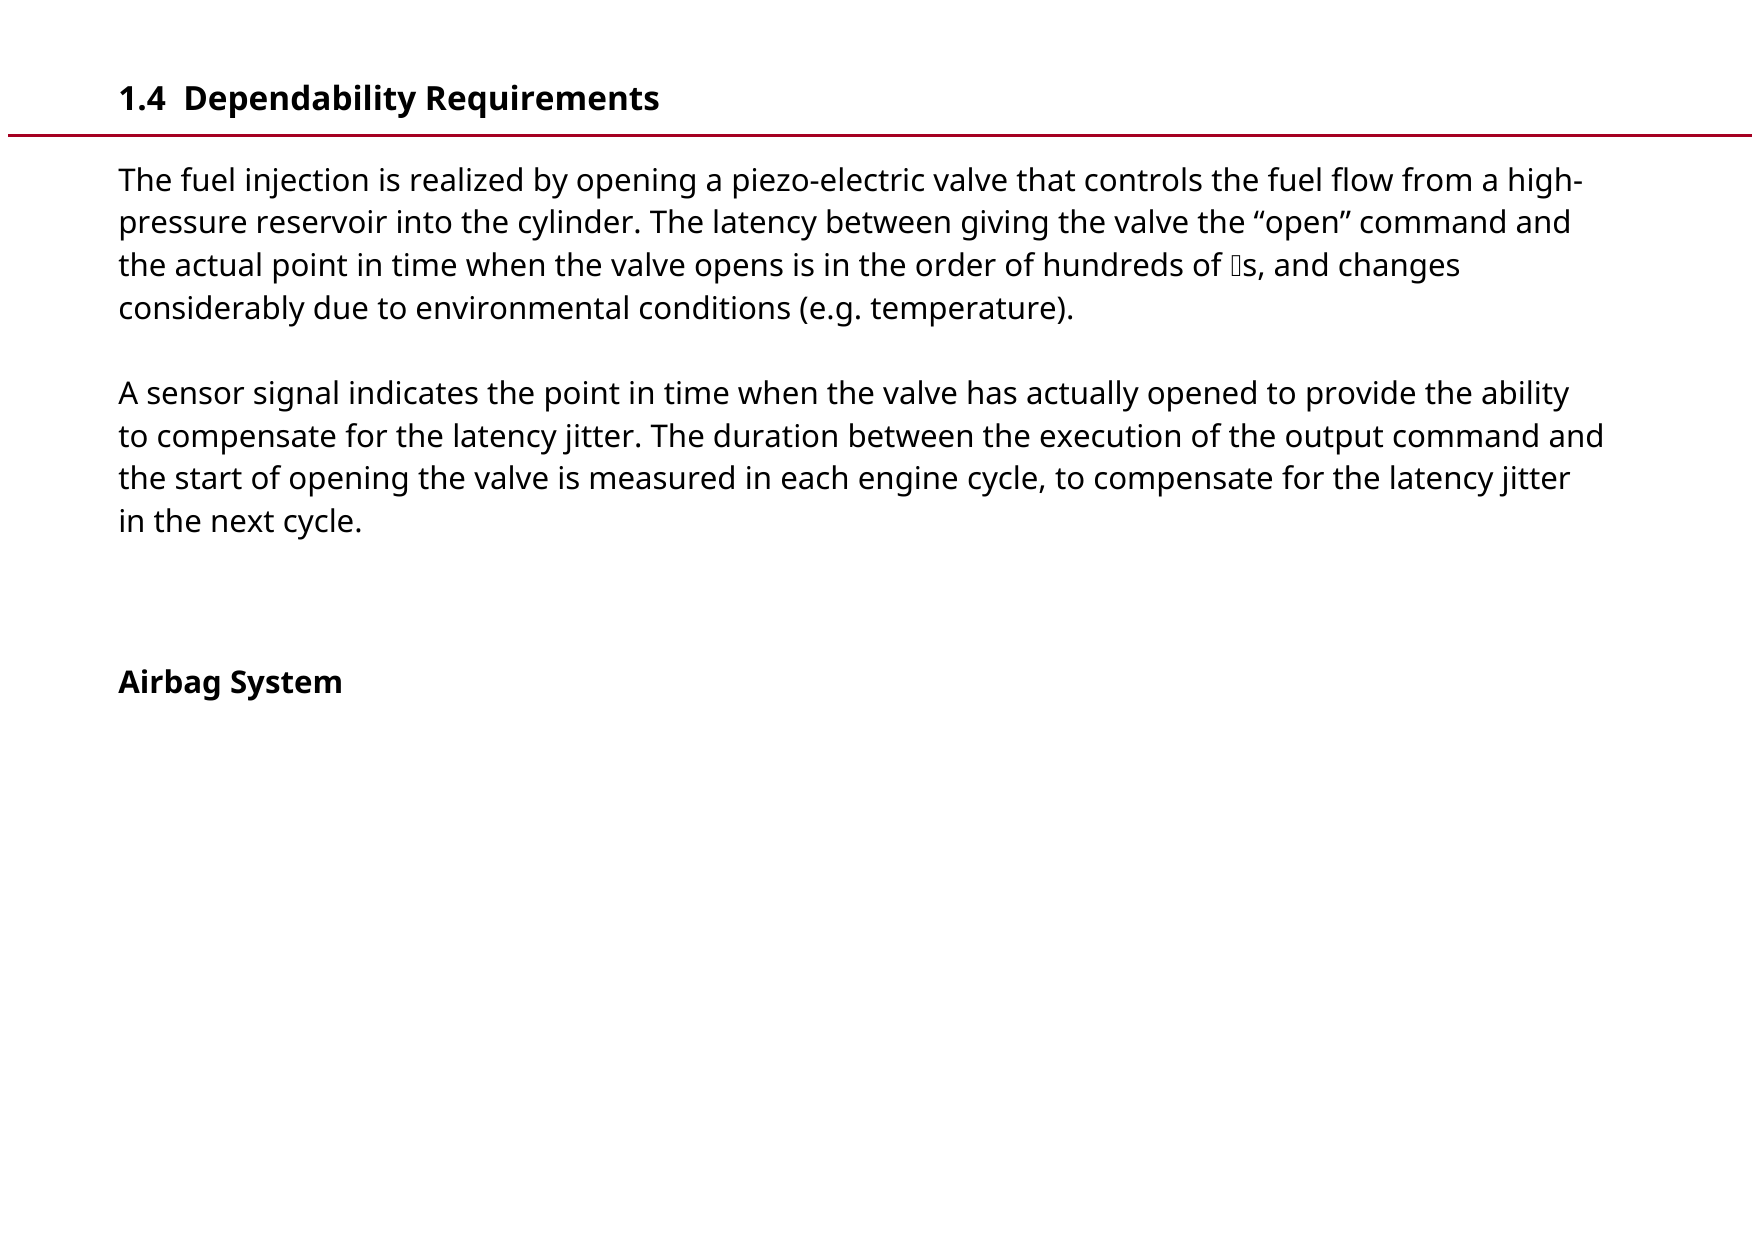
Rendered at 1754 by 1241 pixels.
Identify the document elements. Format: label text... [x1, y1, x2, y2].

text Airbag System [118, 660, 1606, 703]
text The fuel injection is realized by opening a piezo-electric valve that controls the fuel flow from a high-pressure reservoir into the cylinder. The latency between giving the valve the “open” command and the actual point in time when the valve opens is in the order of hundreds of s, and changes considerably due to environmental conditions (e.g. temperature). [118, 158, 1606, 328]
text A sensor signal indicates the point in time when the valve has actually opened to provide the ability to compensate for the latency jitter. The duration between the execution of the output command and the start of opening the valve is measured in each engine cycle, to compensate for the latency jitter in the next cycle. [118, 371, 1606, 541]
